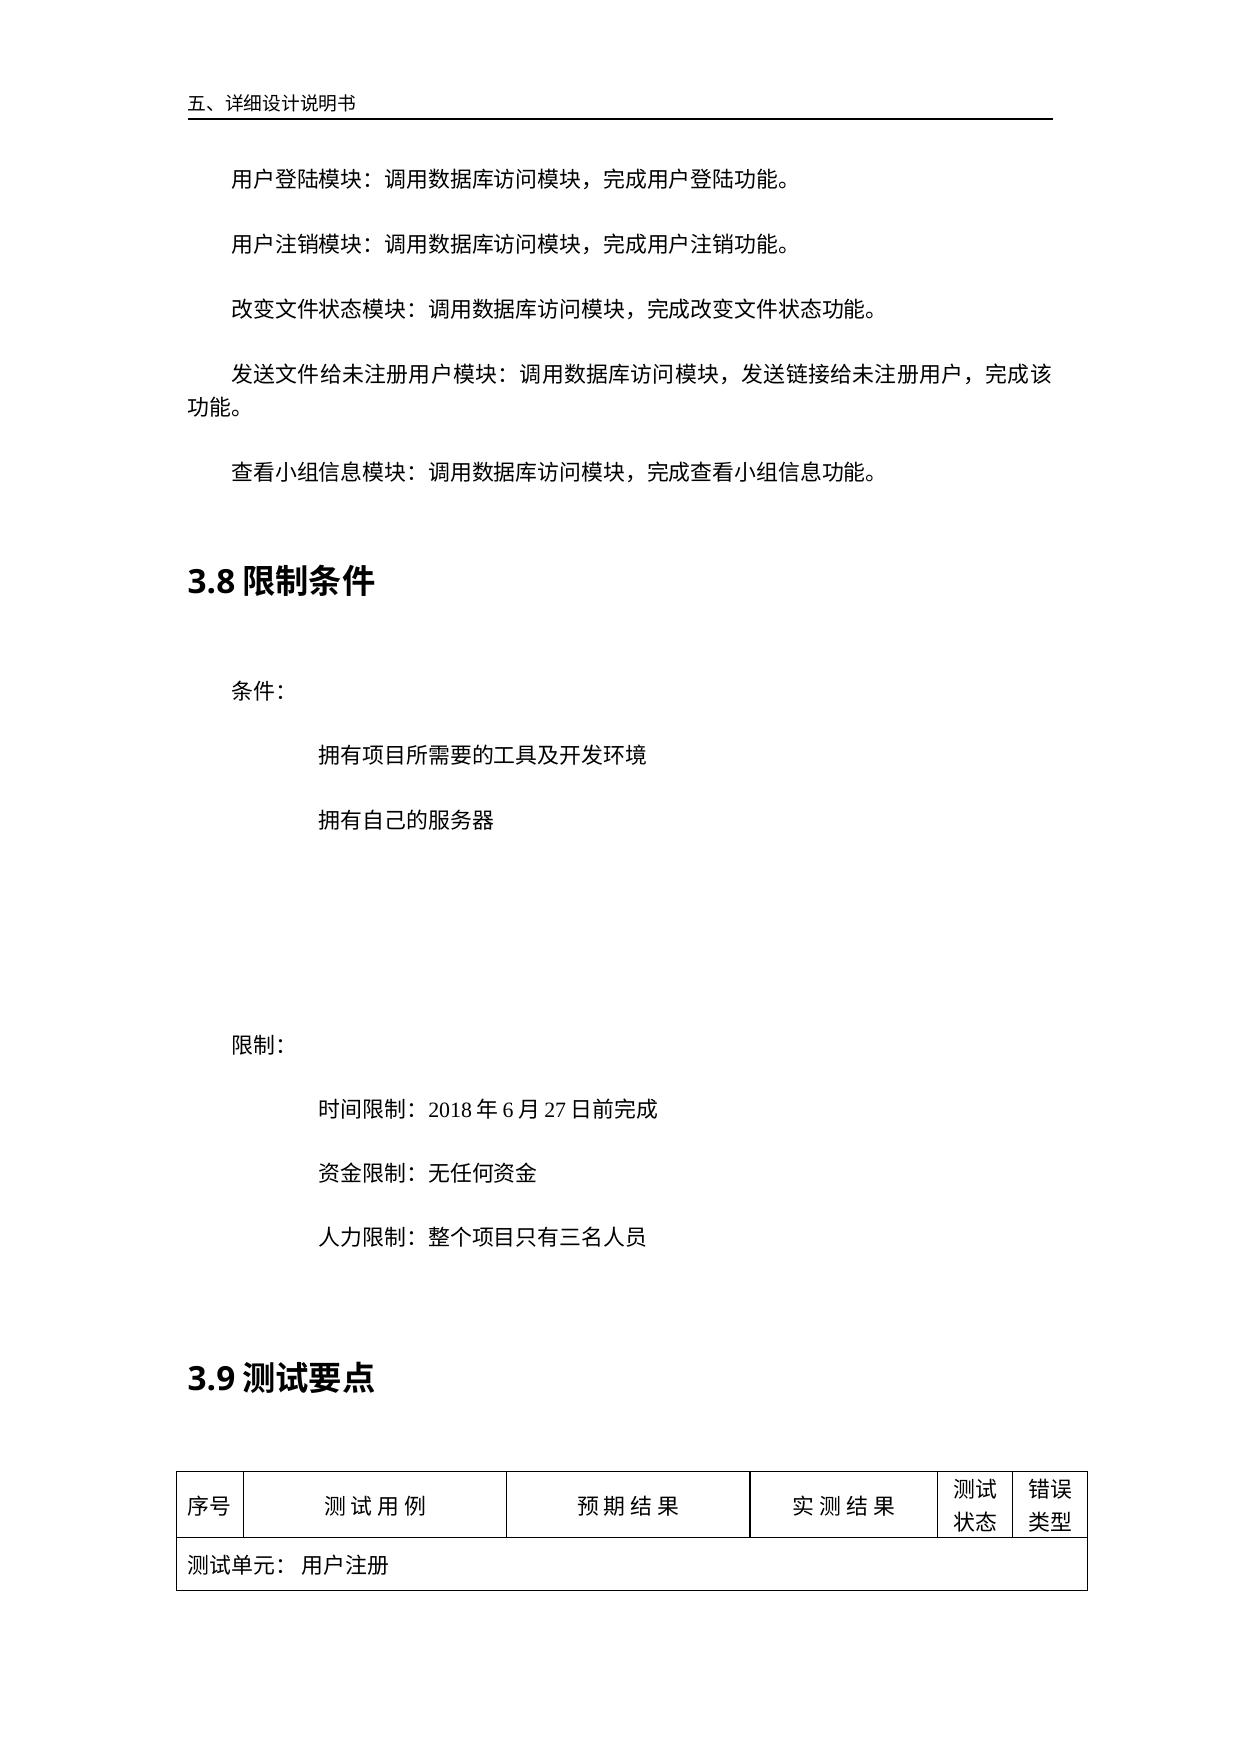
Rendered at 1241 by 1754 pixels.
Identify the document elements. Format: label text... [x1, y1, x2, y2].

table_header 序号 [177, 1472, 243, 1537]
subtitle 3.8限制条件 [187, 546, 1053, 611]
text 用户登陆模块：调用数据库访问模块，完成用户登陆功能。 [187, 162, 1053, 194]
text 拥有项目所需要的工具及开发环境 [187, 738, 1053, 771]
text 条件： [187, 674, 1053, 706]
table_header 实 测 结 果 [751, 1472, 937, 1537]
text 人力限制：整个项目只有三名人员 [275, 1220, 1053, 1252]
text 查看小组信息模块：调用数据库访问模块，完成查看小组信息功能。 [187, 454, 1053, 487]
text 时间限制：2018年6月27日前完成 [275, 1092, 1053, 1124]
table_header 测 试 用 例 [244, 1472, 506, 1537]
text 发送文件给未注册用户模块：调用数据库访问模块，发送链接给未注册用户，完成该功能。 [187, 357, 1053, 422]
text 拥有自己的服务器 [187, 802, 1053, 835]
table_header 测试状态 [938, 1472, 1012, 1537]
text 限制： [187, 1027, 1053, 1060]
subtitle 3.9测试要点 [187, 1344, 1053, 1409]
text 资金限制：无任何资金 [187, 1156, 1053, 1188]
table_header 预 期 结 果 [507, 1472, 749, 1537]
text 用户注销模块：调用数据库访问模块，完成用户注销功能。 [187, 227, 1053, 259]
table_header 错误类型 [1013, 1472, 1087, 1537]
text 改变文件状态模块：调用数据库访问模块，完成改变文件状态功能。 [187, 292, 1053, 324]
table_cell 测试单元： 用户注册 [177, 1538, 1087, 1590]
